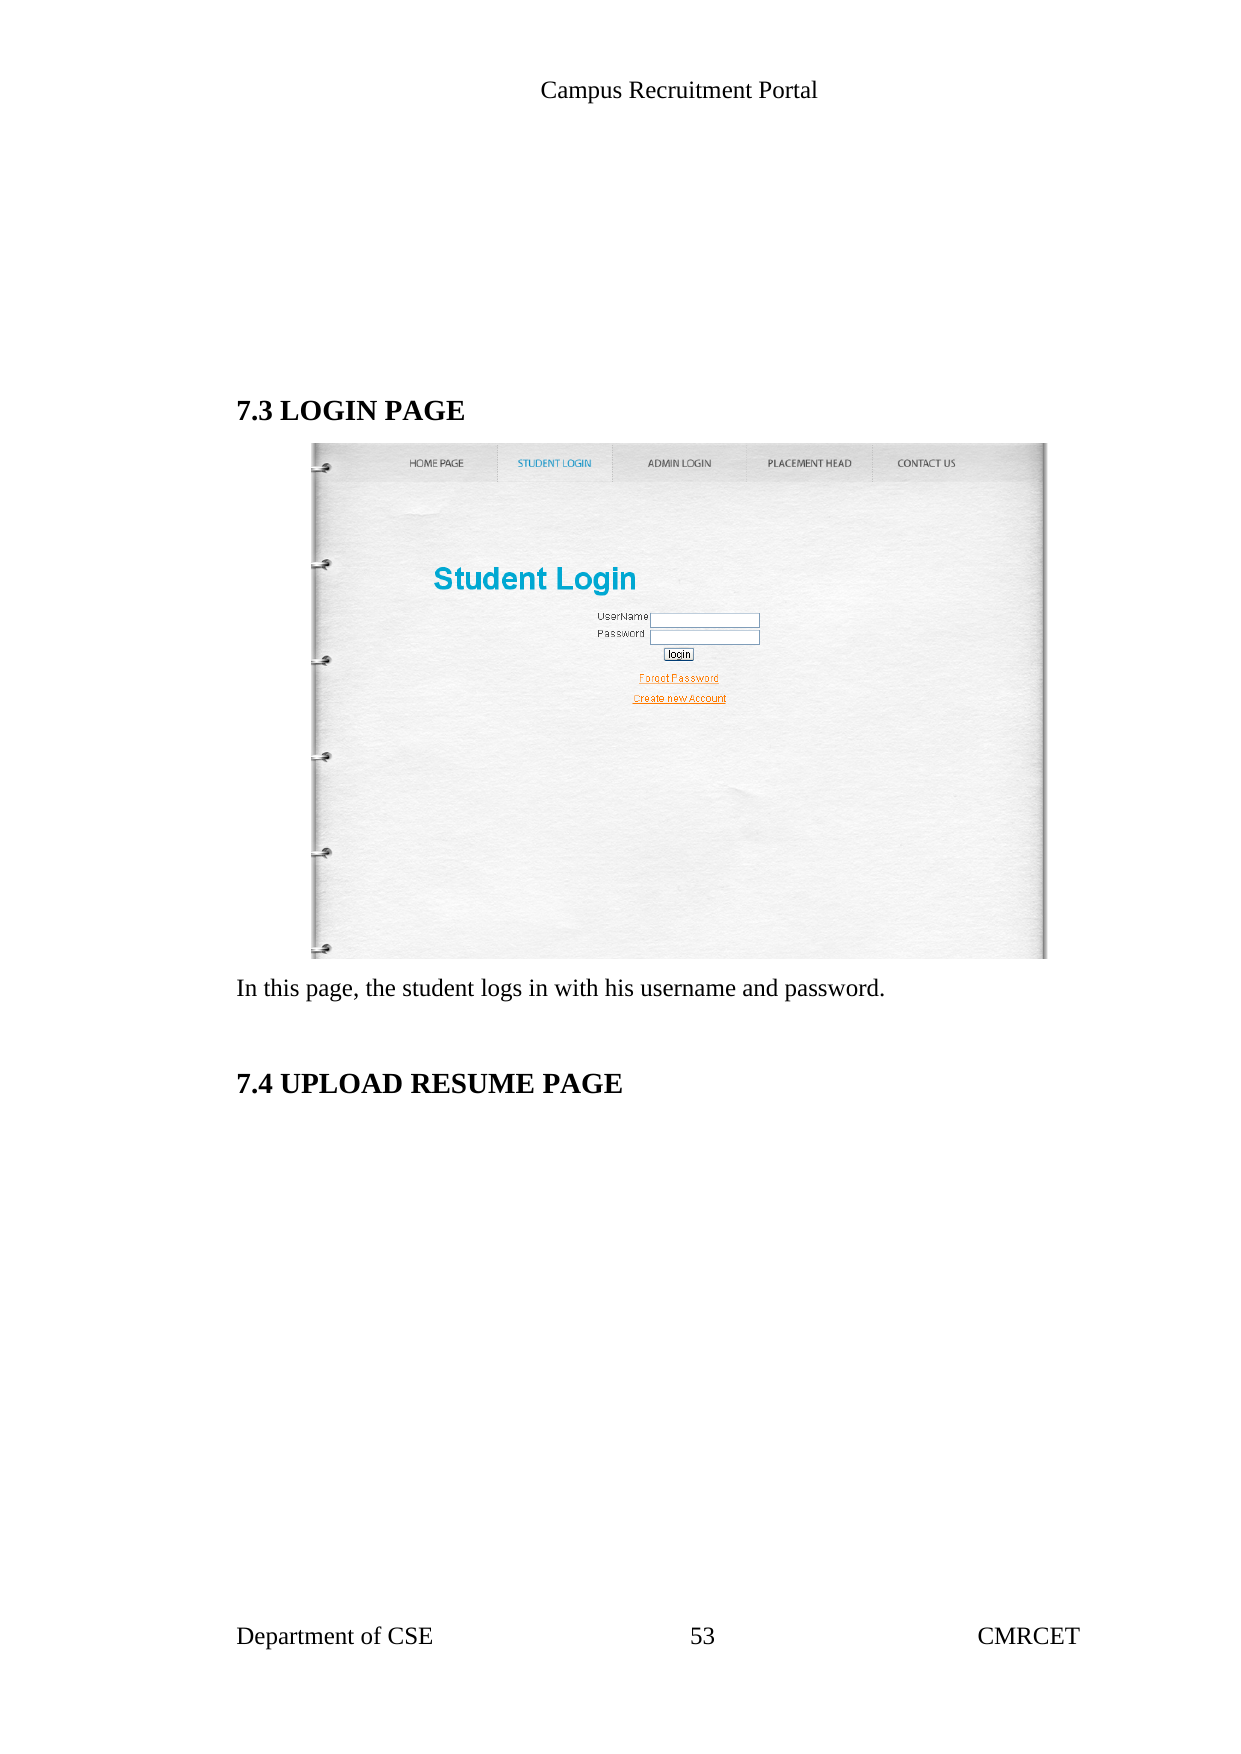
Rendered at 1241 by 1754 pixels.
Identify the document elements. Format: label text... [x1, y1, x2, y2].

picture [311, 443, 1048, 959]
text In this page, the student logs in with his username and password. [236, 973, 1122, 1002]
text 7.3 LOGIN PAGE [236, 393, 1122, 426]
text 7.4 UPLOAD RESUME PAGE [236, 1067, 1122, 1100]
